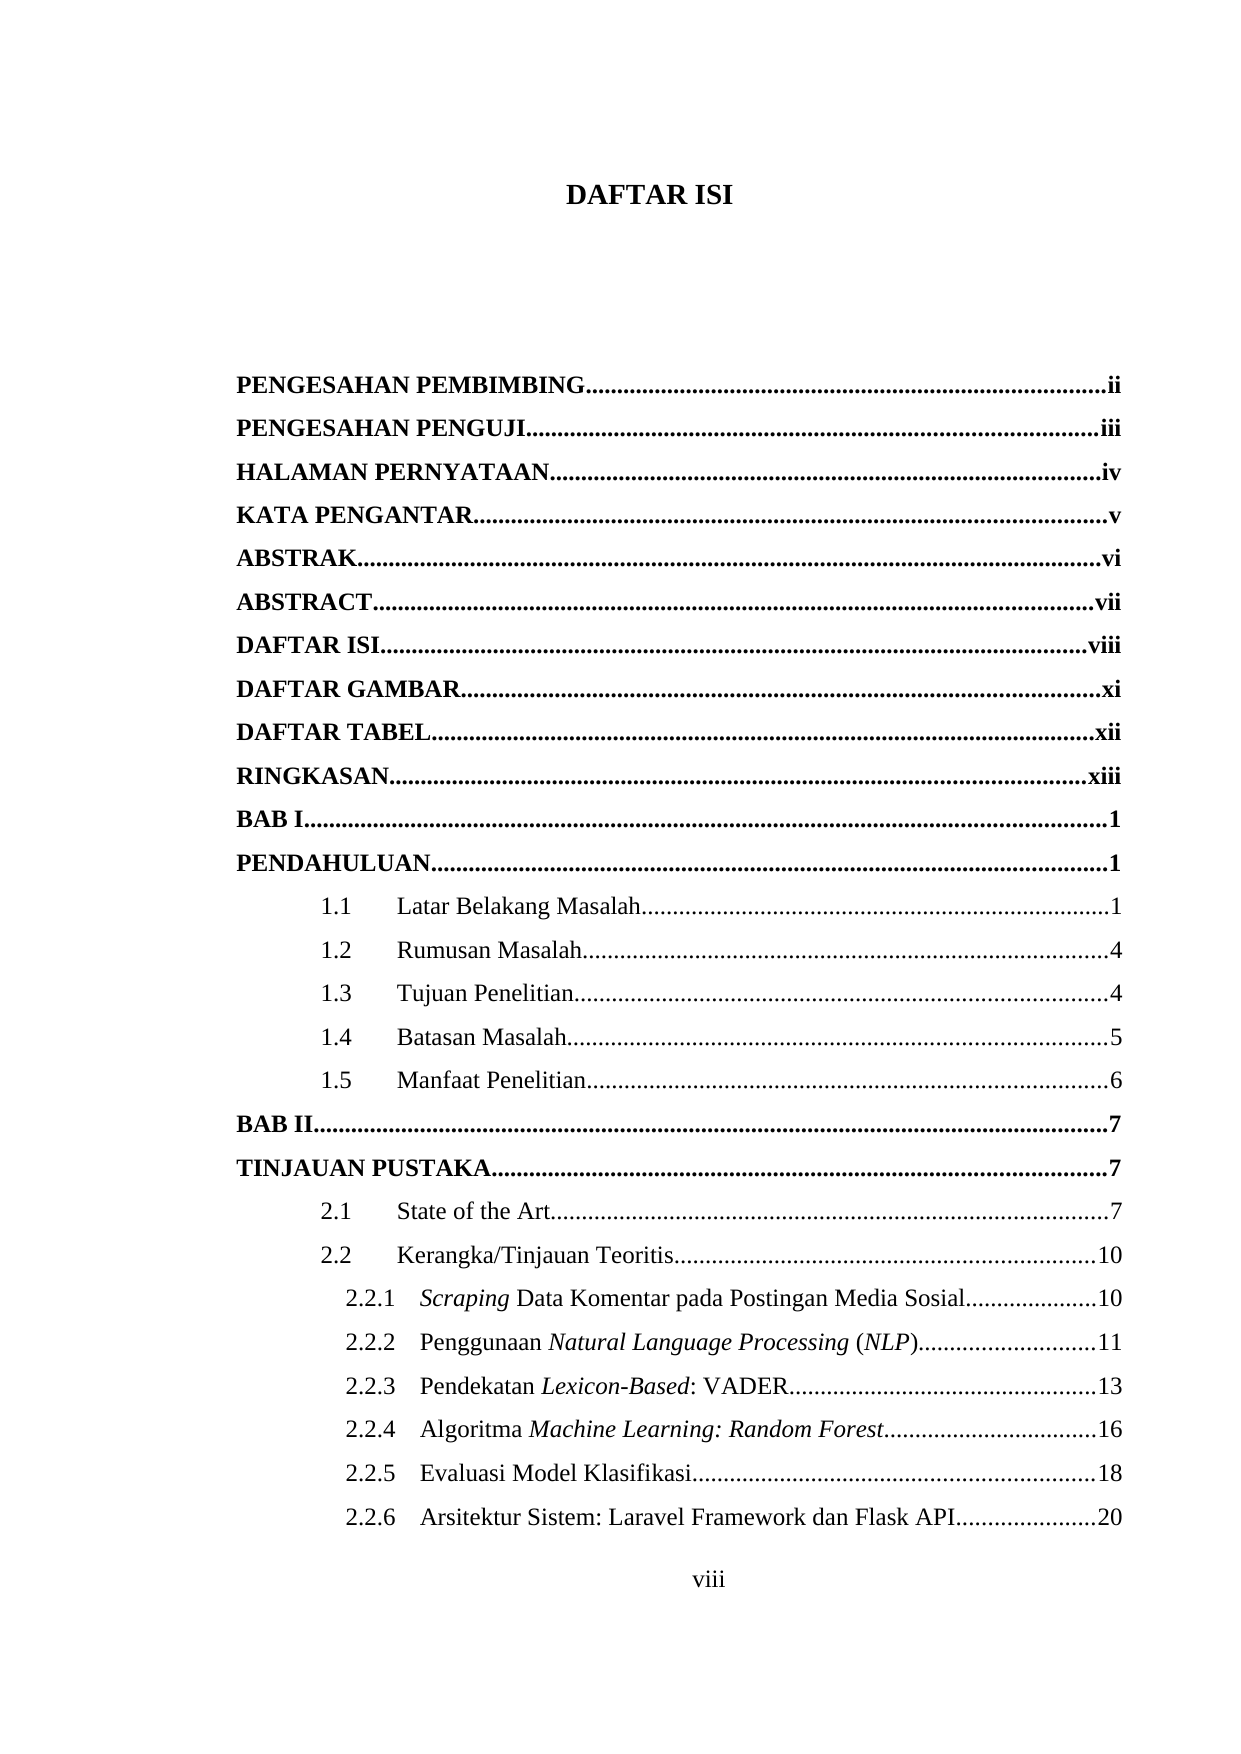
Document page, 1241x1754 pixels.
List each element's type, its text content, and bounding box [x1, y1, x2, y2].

text DAFTAR ISI [236, 177, 1063, 211]
